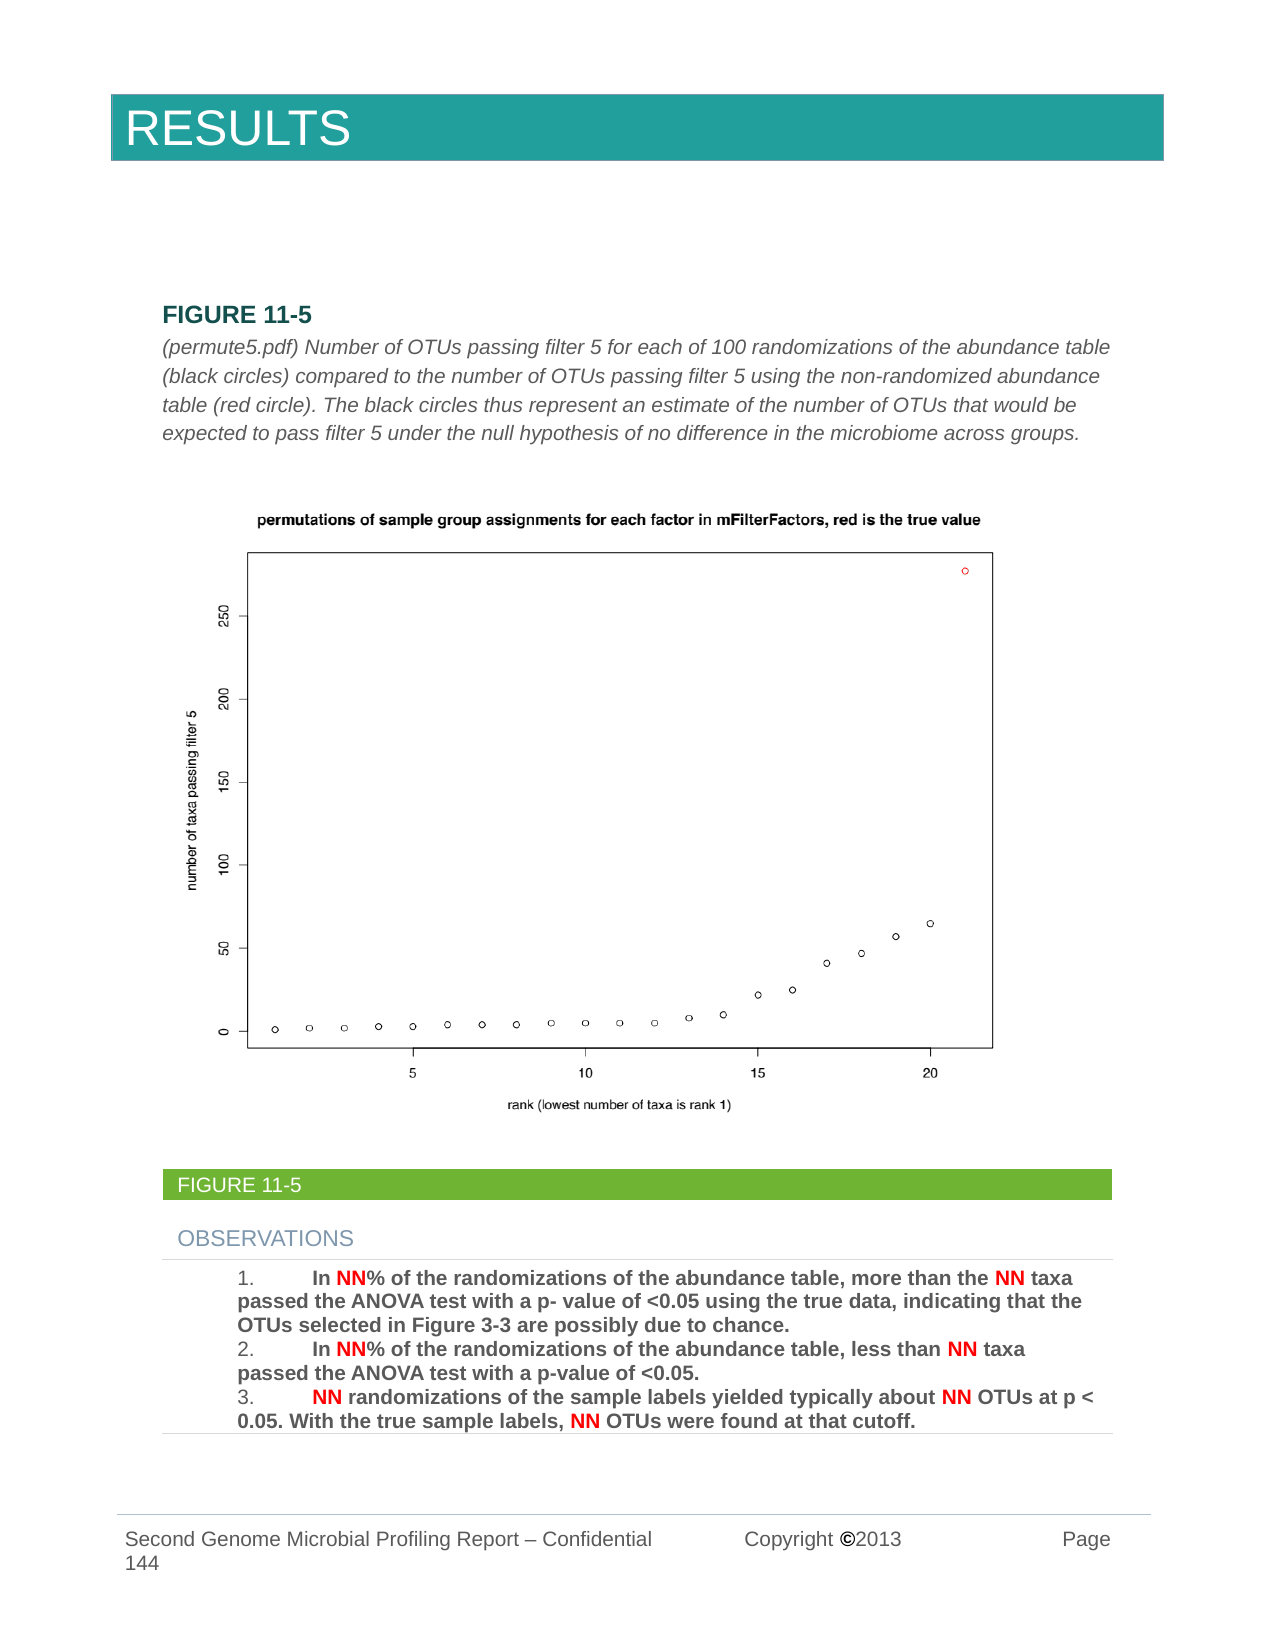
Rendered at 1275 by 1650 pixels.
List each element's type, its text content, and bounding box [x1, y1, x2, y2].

table_header Observations [162, 1221, 1113, 1259]
subtitle Figure 11-5 [162, 300, 1113, 329]
subtitle Figure 11-5 [165, 1171, 1111, 1199]
table_cell In NN% of the randomizations of the abundance table, more than the NN taxa passed the ANOVA test with a p- value of <0.05 using the true data, indicating that the OTUs selected in Figure 3-3 are possibly due to chance. In NN% of the randomizations of the abundance table, less than NN taxa passed the ANOVA test with a p-value of <0.05. NN randomizations of the sample labels yielded typically about NN OTUs at p < 0.05. With the true sample labels, NN OTUs were found at that cutoff. [162, 1260, 1113, 1433]
text (permute5.pdf) Number of OTUs passing filter 5 for each of 100 randomizations of the abundance table (black circles) compared to the number of OTUs passing filter 5 using the non-randomized abundance table (red circle). The black circles thus represent an estimate of the number of OTUs that would be expected to pass filter 5 under the null hypothesis of no difference in the microbiome across groups. [162, 335, 1113, 445]
